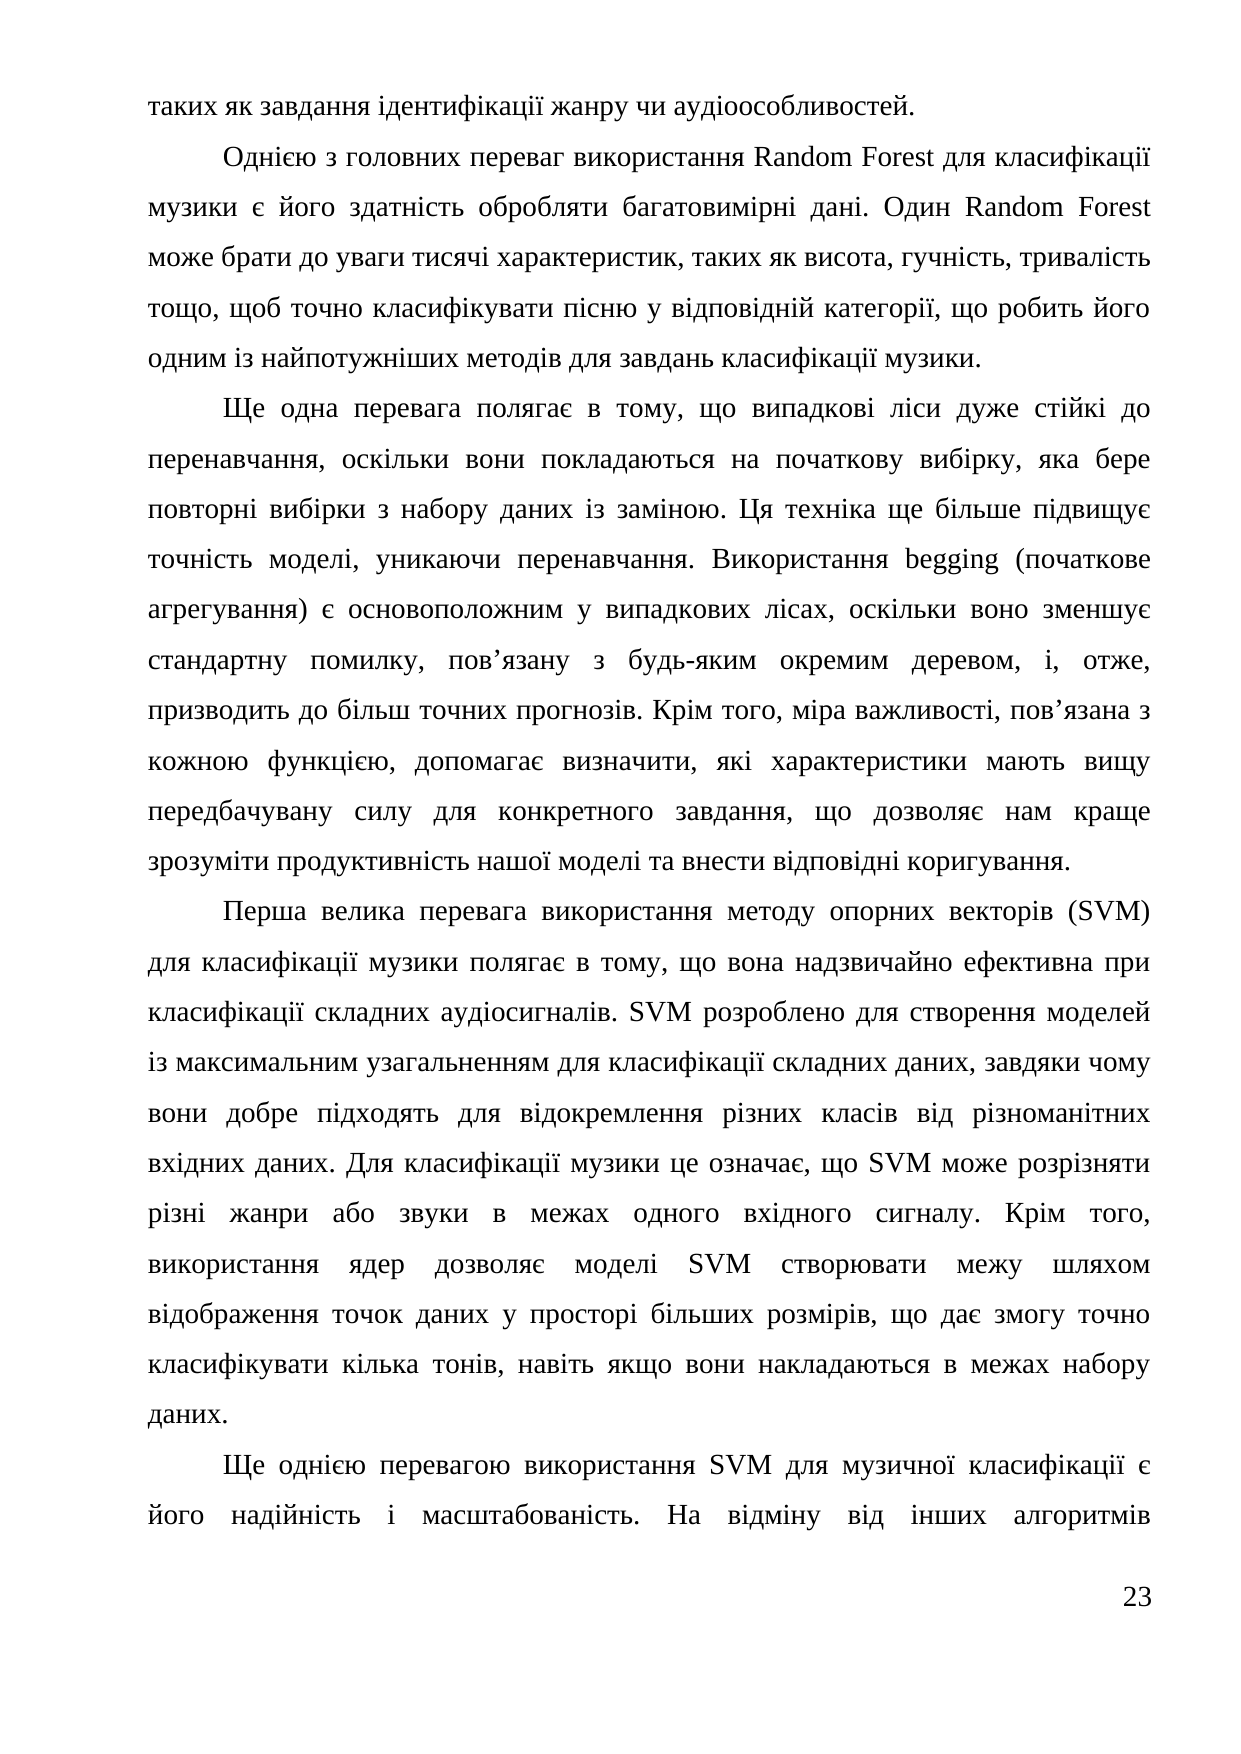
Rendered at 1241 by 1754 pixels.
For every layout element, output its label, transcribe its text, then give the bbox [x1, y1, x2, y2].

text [148, 1447, 1152, 1531]
text Ще одна перевага полягає в тому, що випадкові ліси дуже стійкі до перенавчання, оскільки вони покладаються на початкову вибірку, яка бере повторні вибірки з набору даних із заміною. Ця техніка ще більше підвищує точність моделі, уникаючи перенавчання. Використання begging (початкове агрегування) є основоположним у випадкових лісах, оскільки воно зменшує стандартну помилку, пов’язану з будь-яким окремим деревом, і, отже, призводить до більш точних прогнозів. Крім того, міра важливості, пов’язана з кожною функцією, допомагає визначити, які характеристики мають вищу передбачувану силу для конкретного завдання, що дозволяє нам краще зрозуміти продуктивність нашої моделі та внести відповідні коригування. [148, 390, 1152, 877]
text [148, 88, 1152, 122]
text Однією з головних переваг використання Random Forest для класифікації музики є його здатність обробляти багатовимірні дані. Один Random Forest може брати до уваги тисячі характеристик, таких як висота, гучність, тривалість тощо, щоб точно класифікувати пісню у відповідній категорії, що робить його одним із найпотужніших методів для завдань класифікації музики. [148, 139, 1152, 374]
text Перша велика перевага використання методу опорних векторів (SVM) для класифікації музики полягає в тому, що вона надзвичайно ефективна при класифікації складних аудіосигналів. SVM розроблено для створення моделей із максимальним узагальненням для класифікації складних даних, завдяки чому вони добре підходять для відокремлення різних класів від різноманітних вхідних даних. Для класифікації музики це означає, що SVM може розрізняти різні жанри або звуки в межах одного вхідного сигналу. Крім того, використання ядер дозволяє моделі SVM створювати межу шляхом відображення точок даних у просторі більших розмірів, що дає змогу точно класифікувати кілька тонів, навіть якщо вони накладаються в межах набору даних. [148, 893, 1152, 1430]
